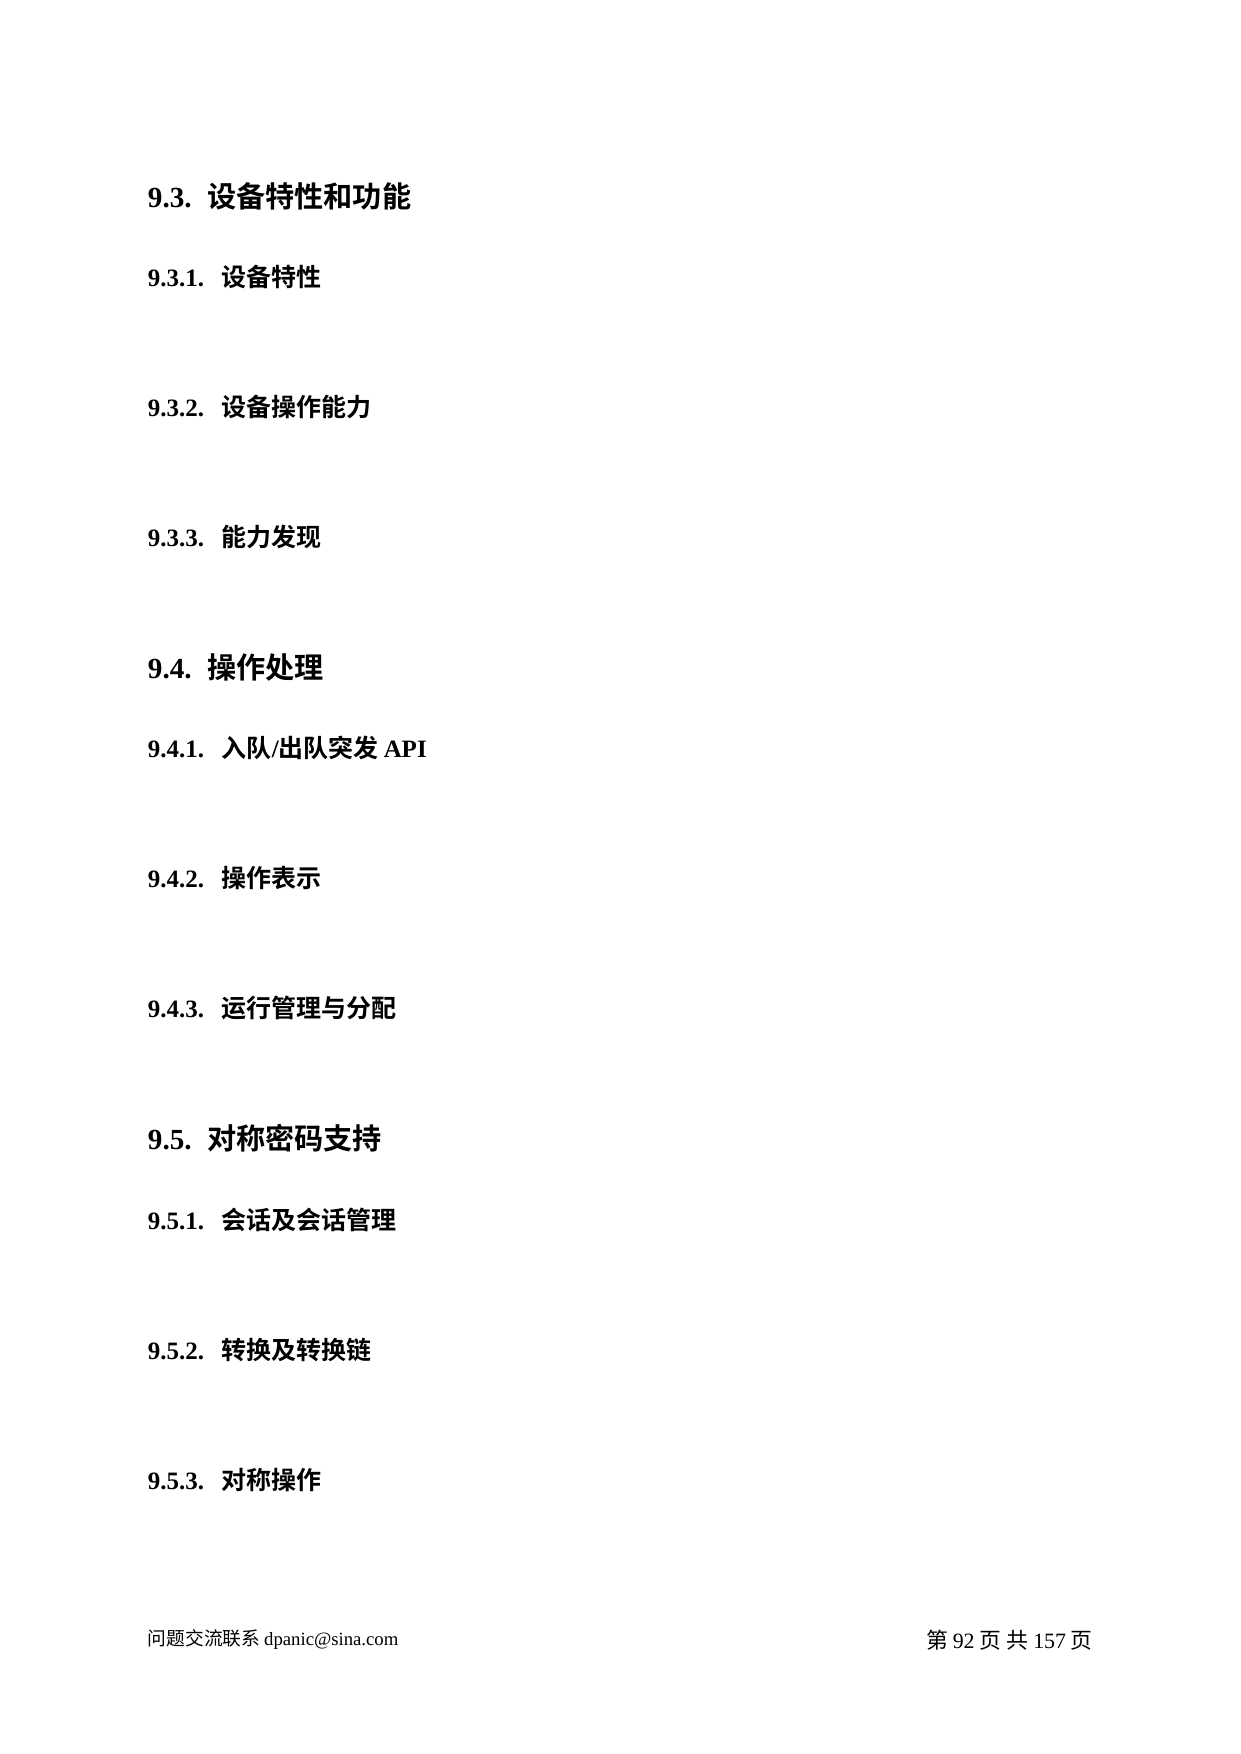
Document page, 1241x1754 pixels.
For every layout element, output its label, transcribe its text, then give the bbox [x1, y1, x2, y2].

subtitle 操作表示 [148, 844, 1092, 909]
subtitle 操作处理 [148, 633, 1092, 698]
subtitle 设备特性 [148, 243, 1092, 308]
subtitle 转换及转换链 [148, 1316, 1092, 1381]
subtitle 运行管理与分配 [148, 974, 1092, 1039]
subtitle 入队/出队突发API [148, 714, 1092, 779]
subtitle 设备操作能力 [148, 373, 1092, 438]
subtitle 对称密码支持 [148, 1104, 1092, 1169]
subtitle 对称操作 [148, 1446, 1092, 1511]
subtitle 会话及会话管理 [148, 1186, 1092, 1251]
subtitle 设备特性和功能 [148, 162, 1092, 227]
subtitle 能力发现 [148, 503, 1092, 568]
